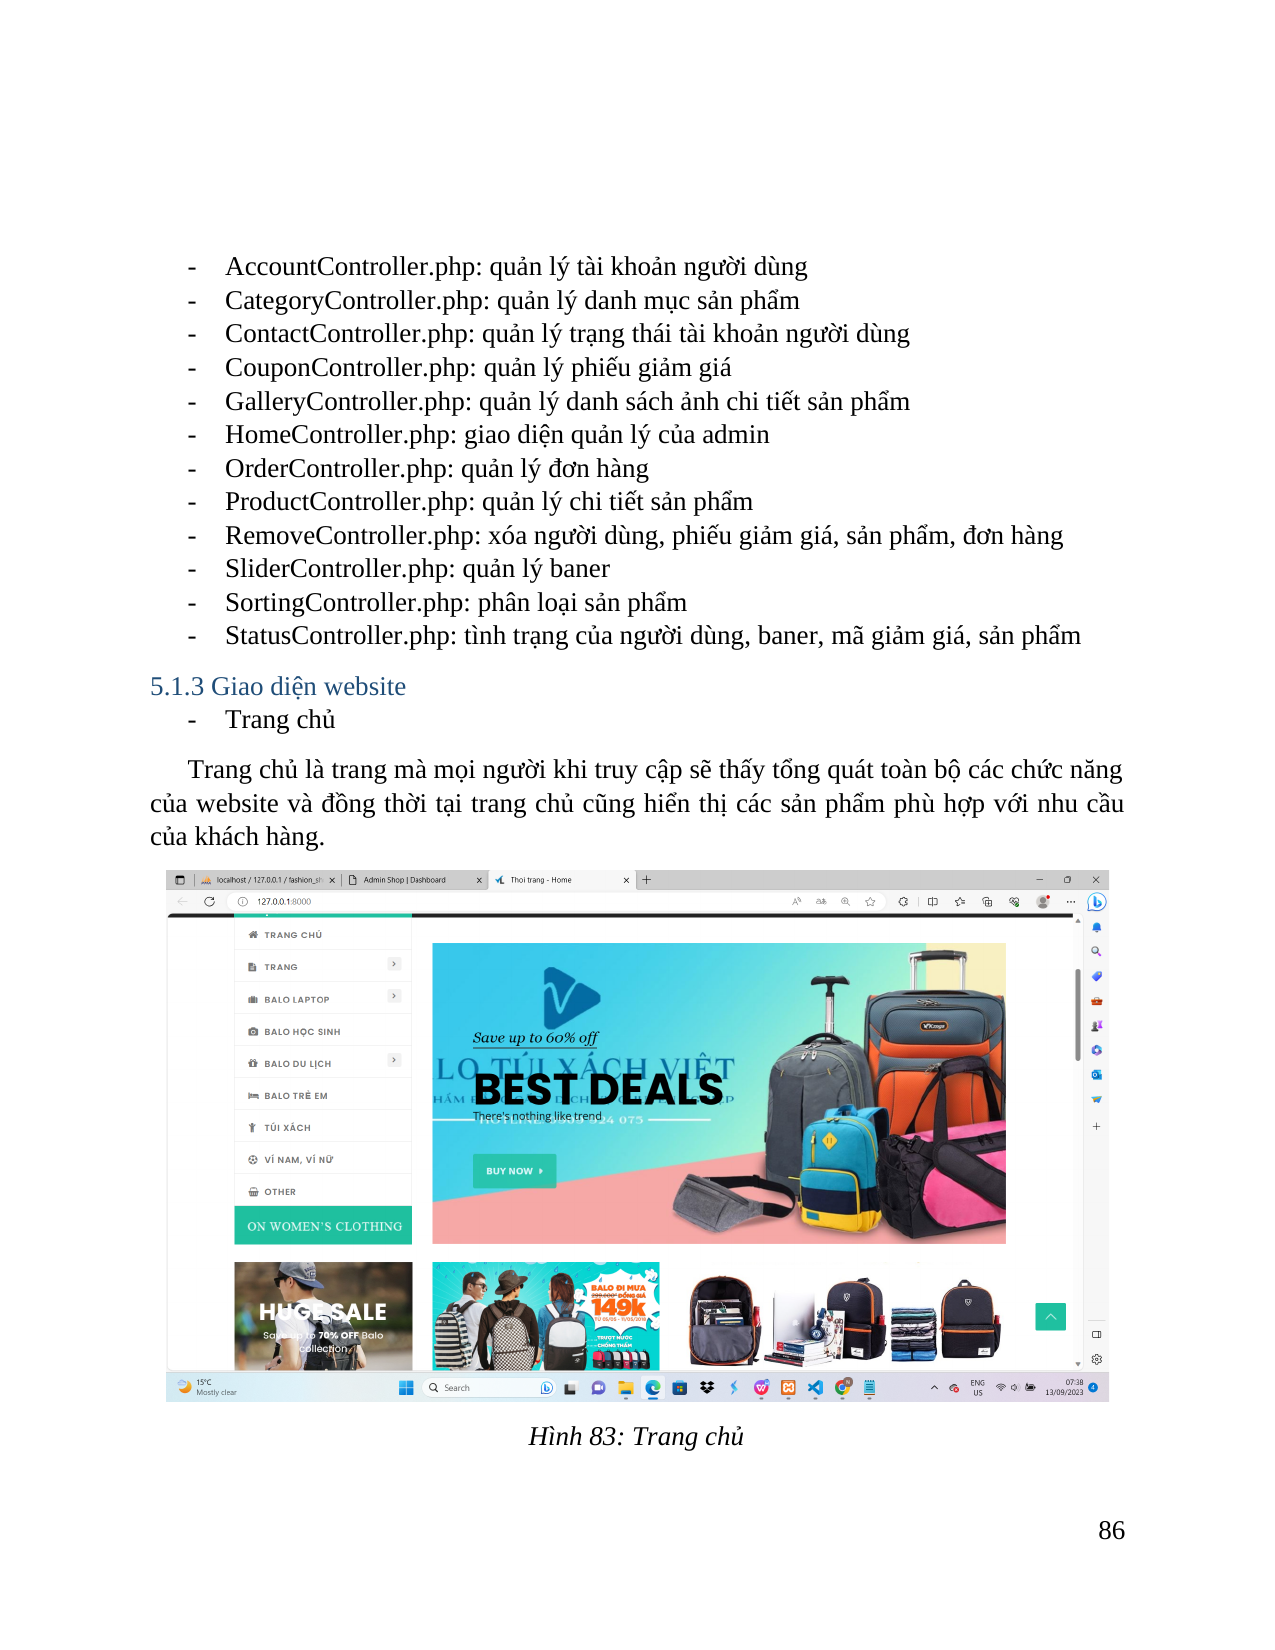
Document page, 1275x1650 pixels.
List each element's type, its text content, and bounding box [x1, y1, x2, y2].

list OrderController.php: quản lý đơn hàng [187, 452, 1125, 483]
list ContactController.php: quản lý trạng thái tài khoản người dùng [187, 317, 1125, 349]
text Hình 83: Trang chủ [150, 1420, 1125, 1451]
text Trang chủ là trang mà mọi người khi truy cập sẽ thấy tổng quát toàn bộ các chức năng của website và đồng thời tại trang chủ cũng hiển thị các sản phẩm phù hợp với nhu cầu của khách hàng. [150, 753, 1125, 852]
list GalleryController.php: quản lý danh sách ảnh chi tiết sản phẩm [187, 384, 1125, 416]
picture [166, 870, 1110, 1402]
list StatusController.php: tình trạng của người dùng, baner, mã giảm giá, sản phẩm [187, 619, 1125, 651]
list ProductController.php: quản lý chi tiết sản phẩm [187, 485, 1125, 516]
list CouponController.php: quản lý phiếu giảm giá [187, 351, 1125, 382]
list SliderController.php: quản lý baner [187, 552, 1125, 583]
list AccountController.php: quản lý tài khoản người dùng [187, 250, 1125, 282]
list CategoryController.php: quản lý danh mục sản phẩm [187, 284, 1125, 315]
subtitle 5.1.3 Giao diện website [150, 669, 1125, 701]
list RemoveController.php: xóa người dùng, phiếu giảm giá, sản phẩm, đơn hàng [187, 519, 1125, 550]
list HomeController.php: giao diện quản lý của admin [187, 418, 1125, 449]
list SortingController.php: phân loại sản phẩm [187, 586, 1125, 617]
list Trang chủ [187, 703, 1125, 734]
